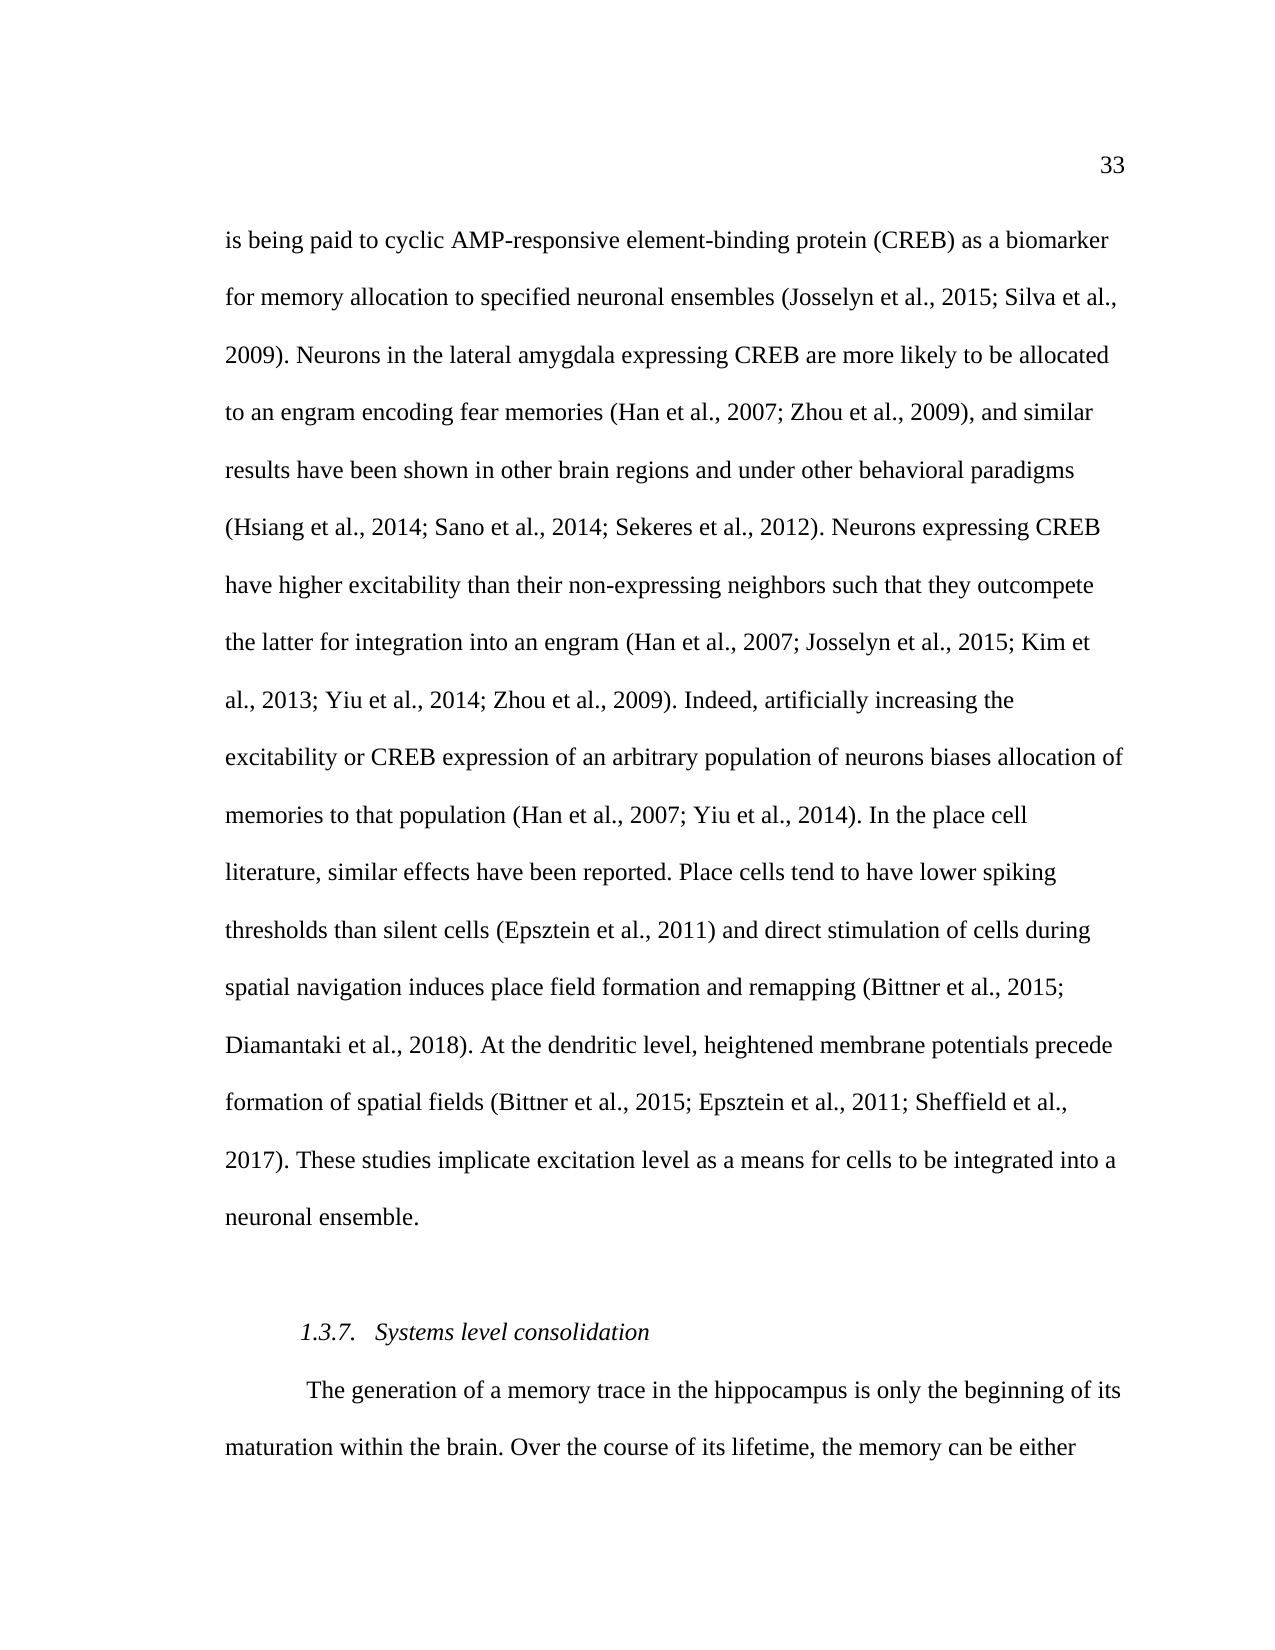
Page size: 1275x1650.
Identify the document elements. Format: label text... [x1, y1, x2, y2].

subtitle Systems level consolidation [300, 1317, 1125, 1346]
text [225, 1375, 1125, 1461]
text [225, 225, 1125, 1231]
